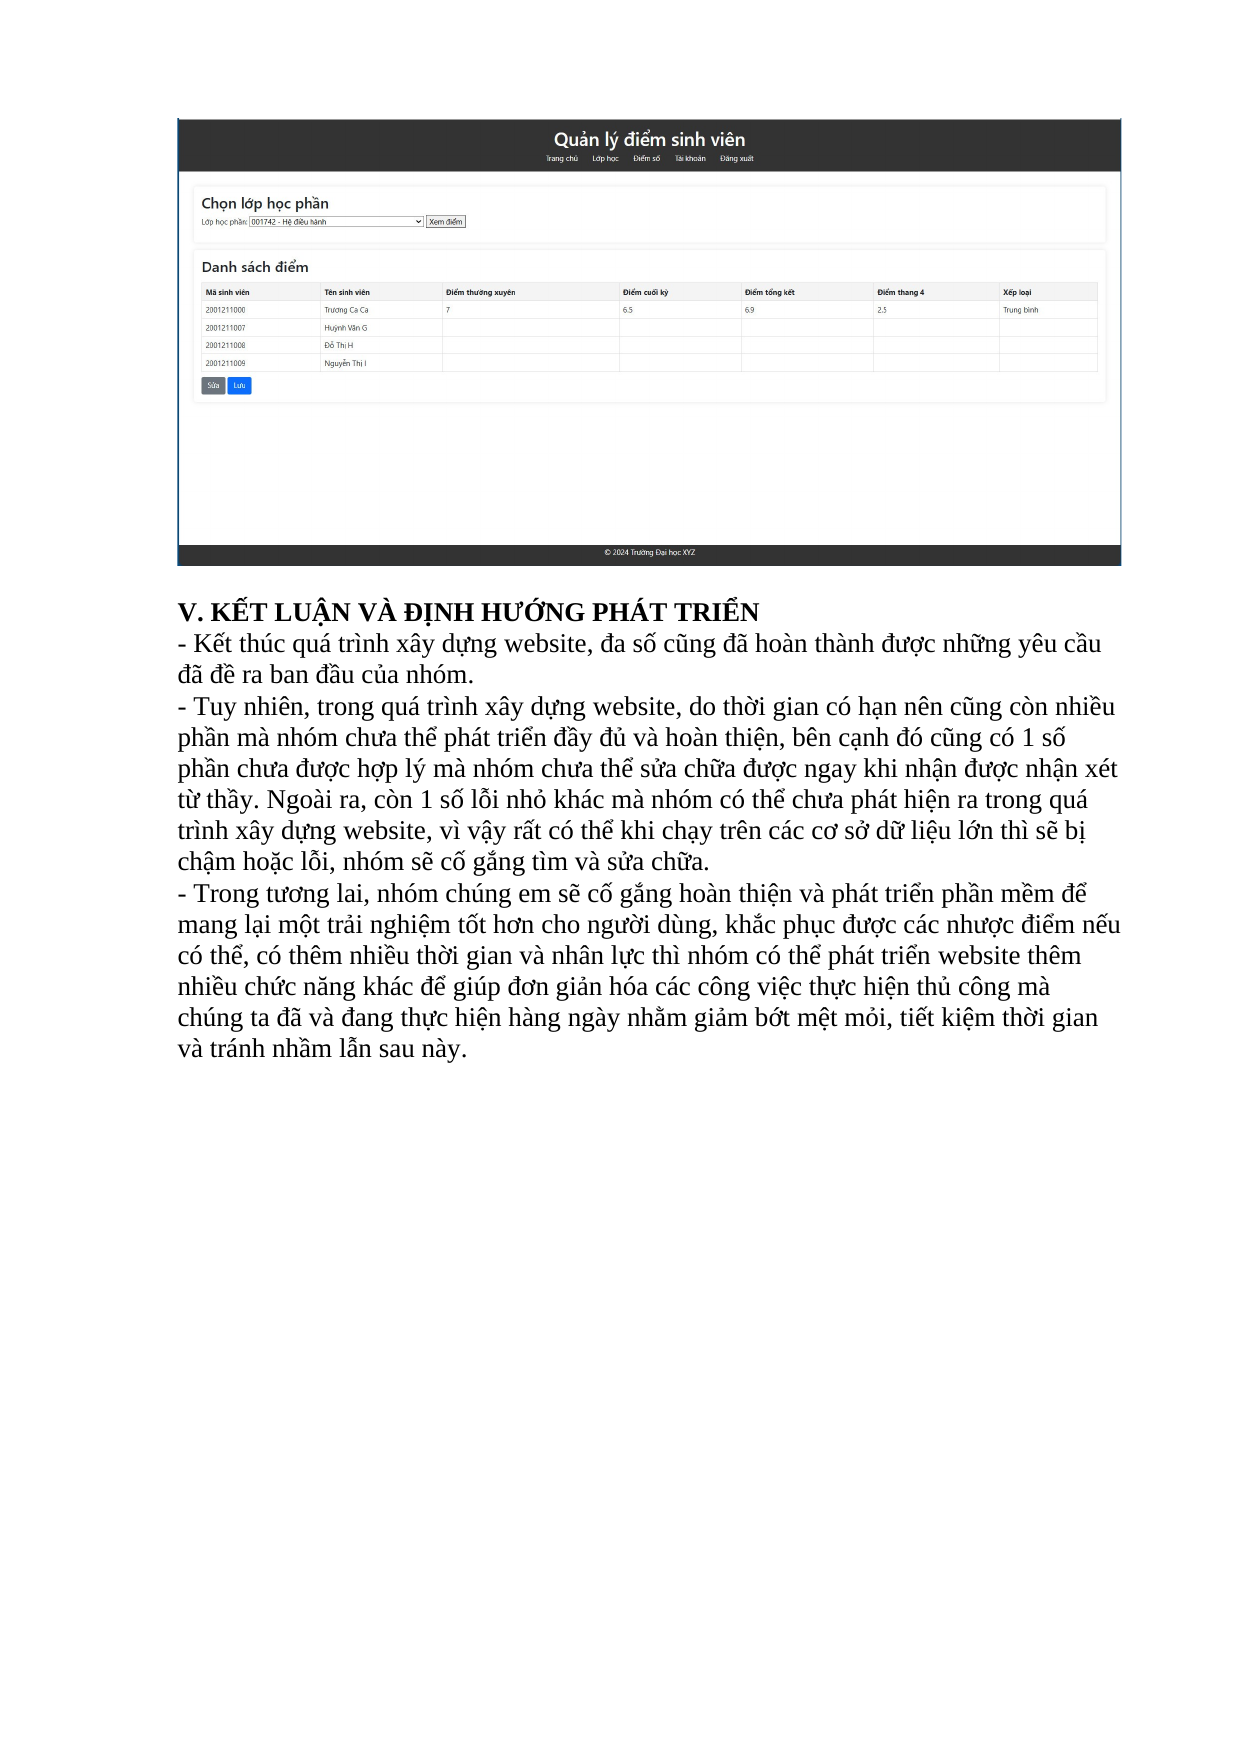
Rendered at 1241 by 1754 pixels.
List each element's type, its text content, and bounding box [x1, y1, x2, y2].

text V. KẾT LUẬN VÀ ĐỊNH HƯỚNG PHÁT TRIỂN [177, 596, 1122, 627]
picture [177, 118, 1122, 566]
text - Kết thúc quá trình xây dựng website, đa số cũng đã hoàn thành được những yêu cầu đã đề ra ban đầu của nhóm. [177, 627, 1122, 690]
text - Tuy nhiên, trong quá trình xây dựng website, do thời gian có hạn nên cũng còn nhiều phần mà nhóm chưa thể phát triển đầy đủ và hoàn thiện, bên cạnh đó cũng có 1 số phần chưa được hợp lý mà nhóm chưa thể sửa chữa được ngay khi nhận được nhận xét từ thầy. Ngoài ra, còn 1 số lỗi nhỏ khác mà nhóm có thể chưa phát hiện ra trong quá trình xây dựng website, vì vậy rất có thể khi chạy trên các cơ sở dữ liệu lớn thì sẽ bị chậm hoặc lỗi, nhóm sẽ cố gắng tìm và sửa chữa. [177, 690, 1122, 877]
text - Trong tương lai, nhóm chúng em sẽ cố gắng hoàn thiện và phát triển phần mềm để mang lại một trải nghiệm tốt hơn cho người dùng, khắc phục được các nhược điểm nếu có thể, có thêm nhiều thời gian và nhân lực thì nhóm có thể phát triển website thêm nhiều chức năng khác để giúp đơn giản hóa các công việc thực hiện thủ công mà chúng ta đã và đang thực hiện hàng ngày nhằm giảm bớt mệt mỏi, tiết kiệm thời gian và tránh nhầm lẫn sau này. [177, 877, 1122, 1063]
